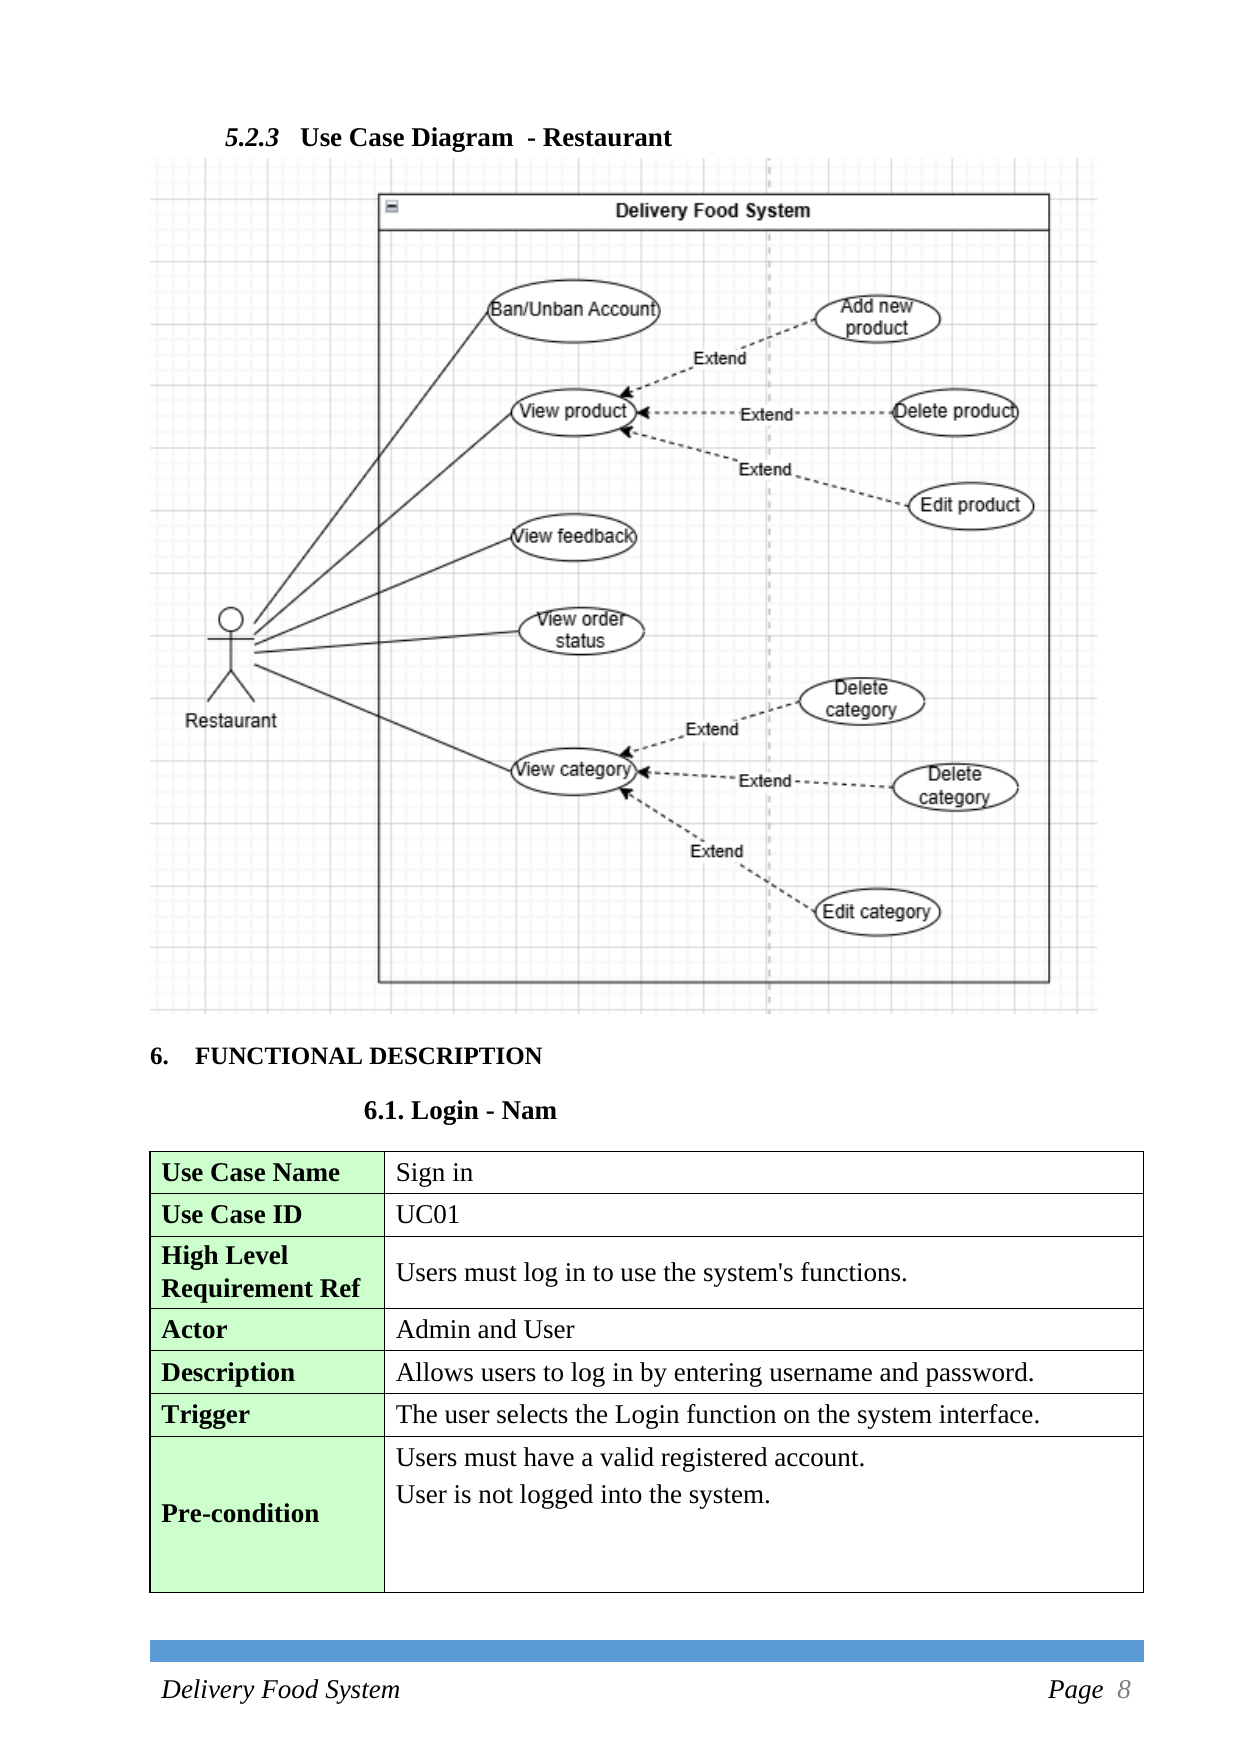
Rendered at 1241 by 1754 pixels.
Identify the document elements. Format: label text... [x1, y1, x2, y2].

table_cell Description [151, 1351, 384, 1393]
table_cell Users must log in to use the system's functions. [385, 1237, 1143, 1308]
table_cell Actor [151, 1309, 384, 1350]
table_cell Allows users to log in by entering username and password. [385, 1351, 1143, 1393]
table_cell Use Case ID [151, 1194, 384, 1236]
table_cell Admin and User [385, 1309, 1143, 1350]
table_cell Pre-condition [151, 1437, 384, 1592]
table_header Sign in [385, 1152, 1143, 1193]
table_cell The user selects the Login function on the system interface. [385, 1394, 1143, 1436]
subtitle 6.1. Login - Nam [257, 1094, 1144, 1126]
table_cell Users must have a valid registered account. User is not logged into the system. [385, 1437, 1143, 1592]
table_header Use Case Name [151, 1152, 384, 1193]
table_cell Trigger [151, 1394, 384, 1436]
picture [150, 158, 1097, 1014]
subtitle Use Case Diagram - Restaurant [225, 121, 1144, 153]
table_cell High Level Requirement Ref [151, 1237, 384, 1308]
table_cell UC01 [385, 1194, 1143, 1236]
subtitle FUNCTIONAL DESCRIPTION [150, 1041, 1144, 1069]
